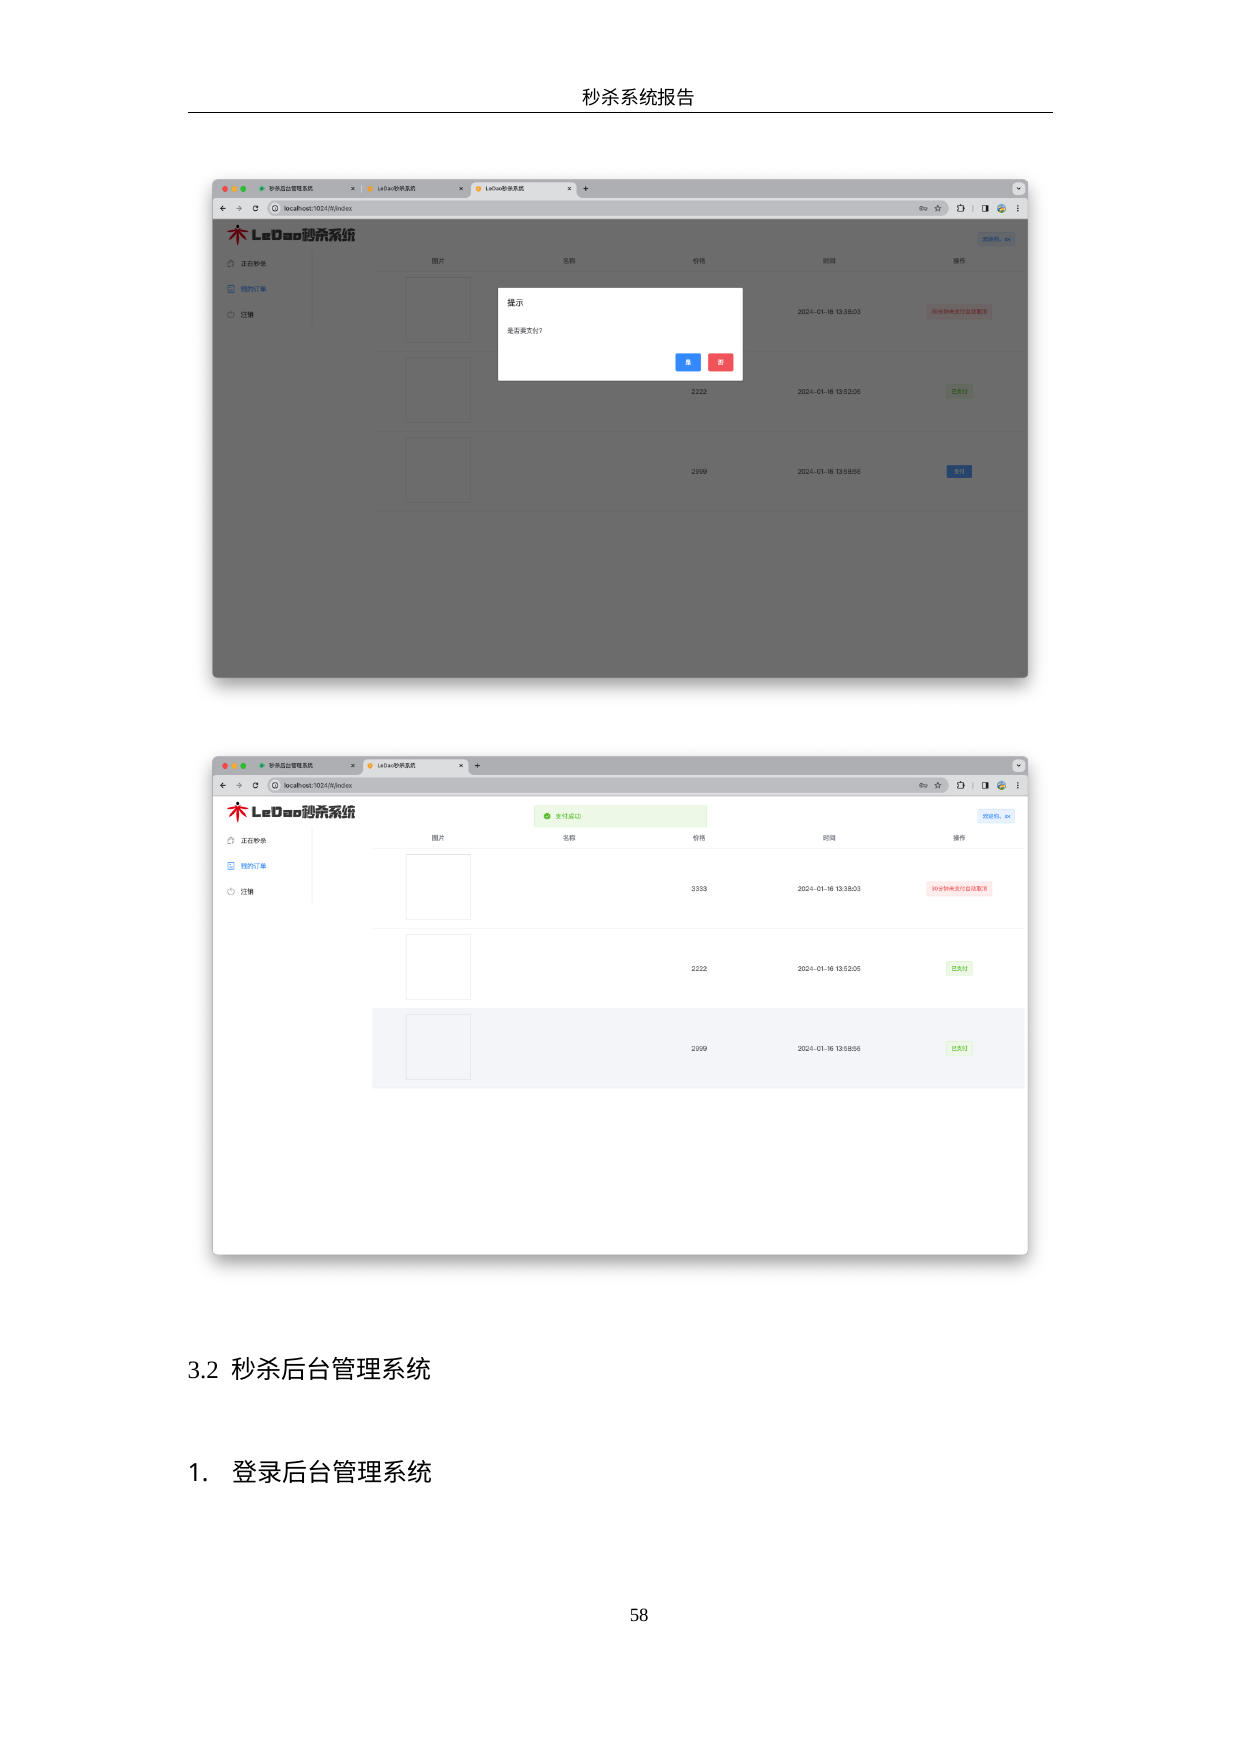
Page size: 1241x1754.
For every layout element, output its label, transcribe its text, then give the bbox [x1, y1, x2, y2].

picture [187, 162, 1053, 711]
subtitle 秒杀后台管理系统 [187, 1334, 1053, 1402]
list 登录后台管理系统 [187, 1437, 1053, 1505]
picture [187, 739, 1053, 1288]
